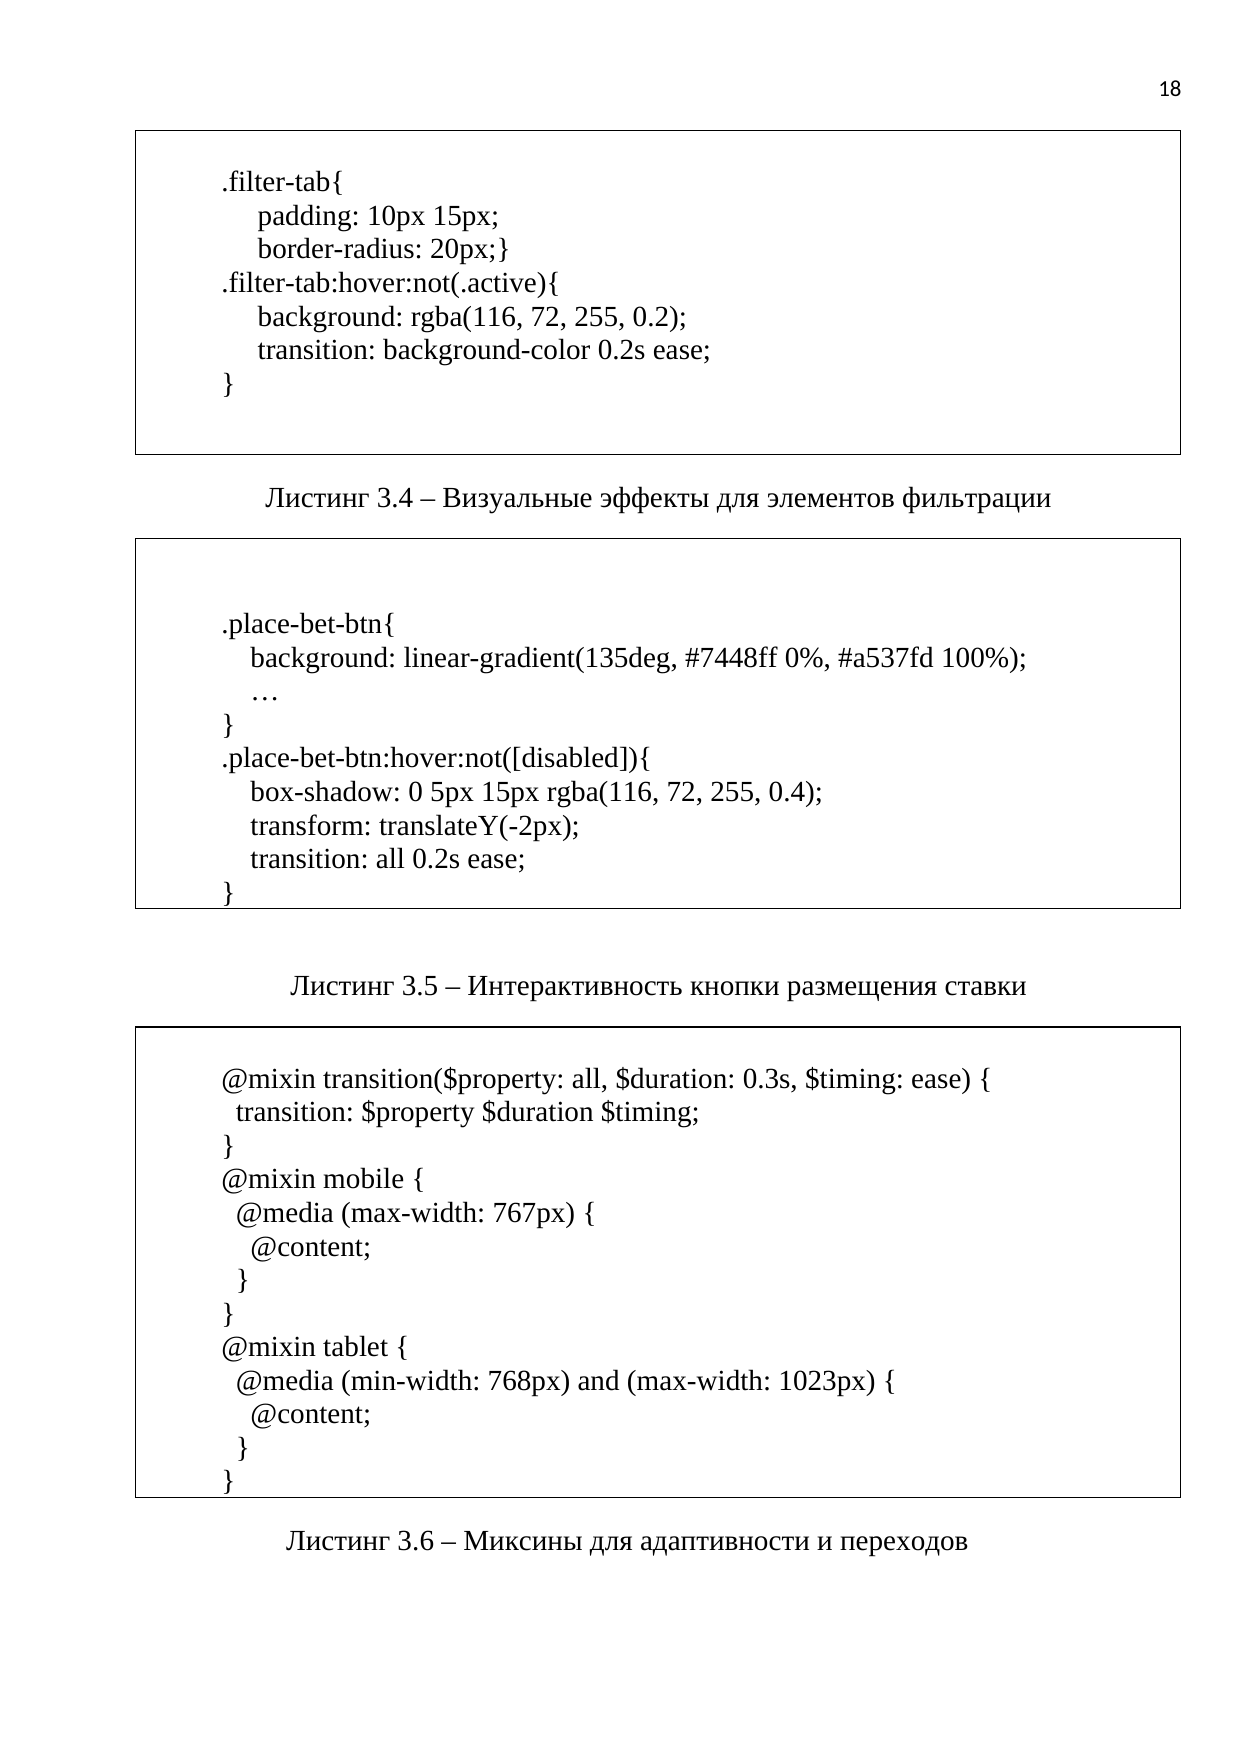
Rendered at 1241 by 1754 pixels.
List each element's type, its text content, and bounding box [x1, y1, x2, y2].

text Листинг 3.5 – Интерактивность кнопки размещения ставки [136, 934, 1181, 1001]
table_header @mixin transition($property: all, $duration: 0.3s, $timing: ease) { transition: $property $duration $timing; } @mixin mobile { @media (max-width: 767px) { @content; } } @mixin tablet { @media (min-width: 768px) and (max-width: 1023px) { @content; } } [136, 1028, 1180, 1497]
text Листинг 3.4 – Визуальные эффекты для элементов фильтрации [136, 480, 1181, 513]
table_header .place-bet-btn{ background: linear-gradient(135deg, #7448ff 0%, #a537fd 100%); … } .place-bet-btn:hover:not([disabled]){ box-shadow: 0 5px 15px rgba(116, 72, 255, 0.4); transform: translateY(-2px); transition: all 0.2s ease; } [136, 539, 1180, 908]
text Листинг 3.6 – Миксины для адаптивности и переходов [211, 1523, 1181, 1590]
table_header .filter-tab{ padding: 10px 15px; border-radius: 20px;} .filter-tab:hover:not(.active){ background: rgba(116, 72, 255, 0.2); transition: background-color 0.2s ease; } [136, 131, 1180, 454]
